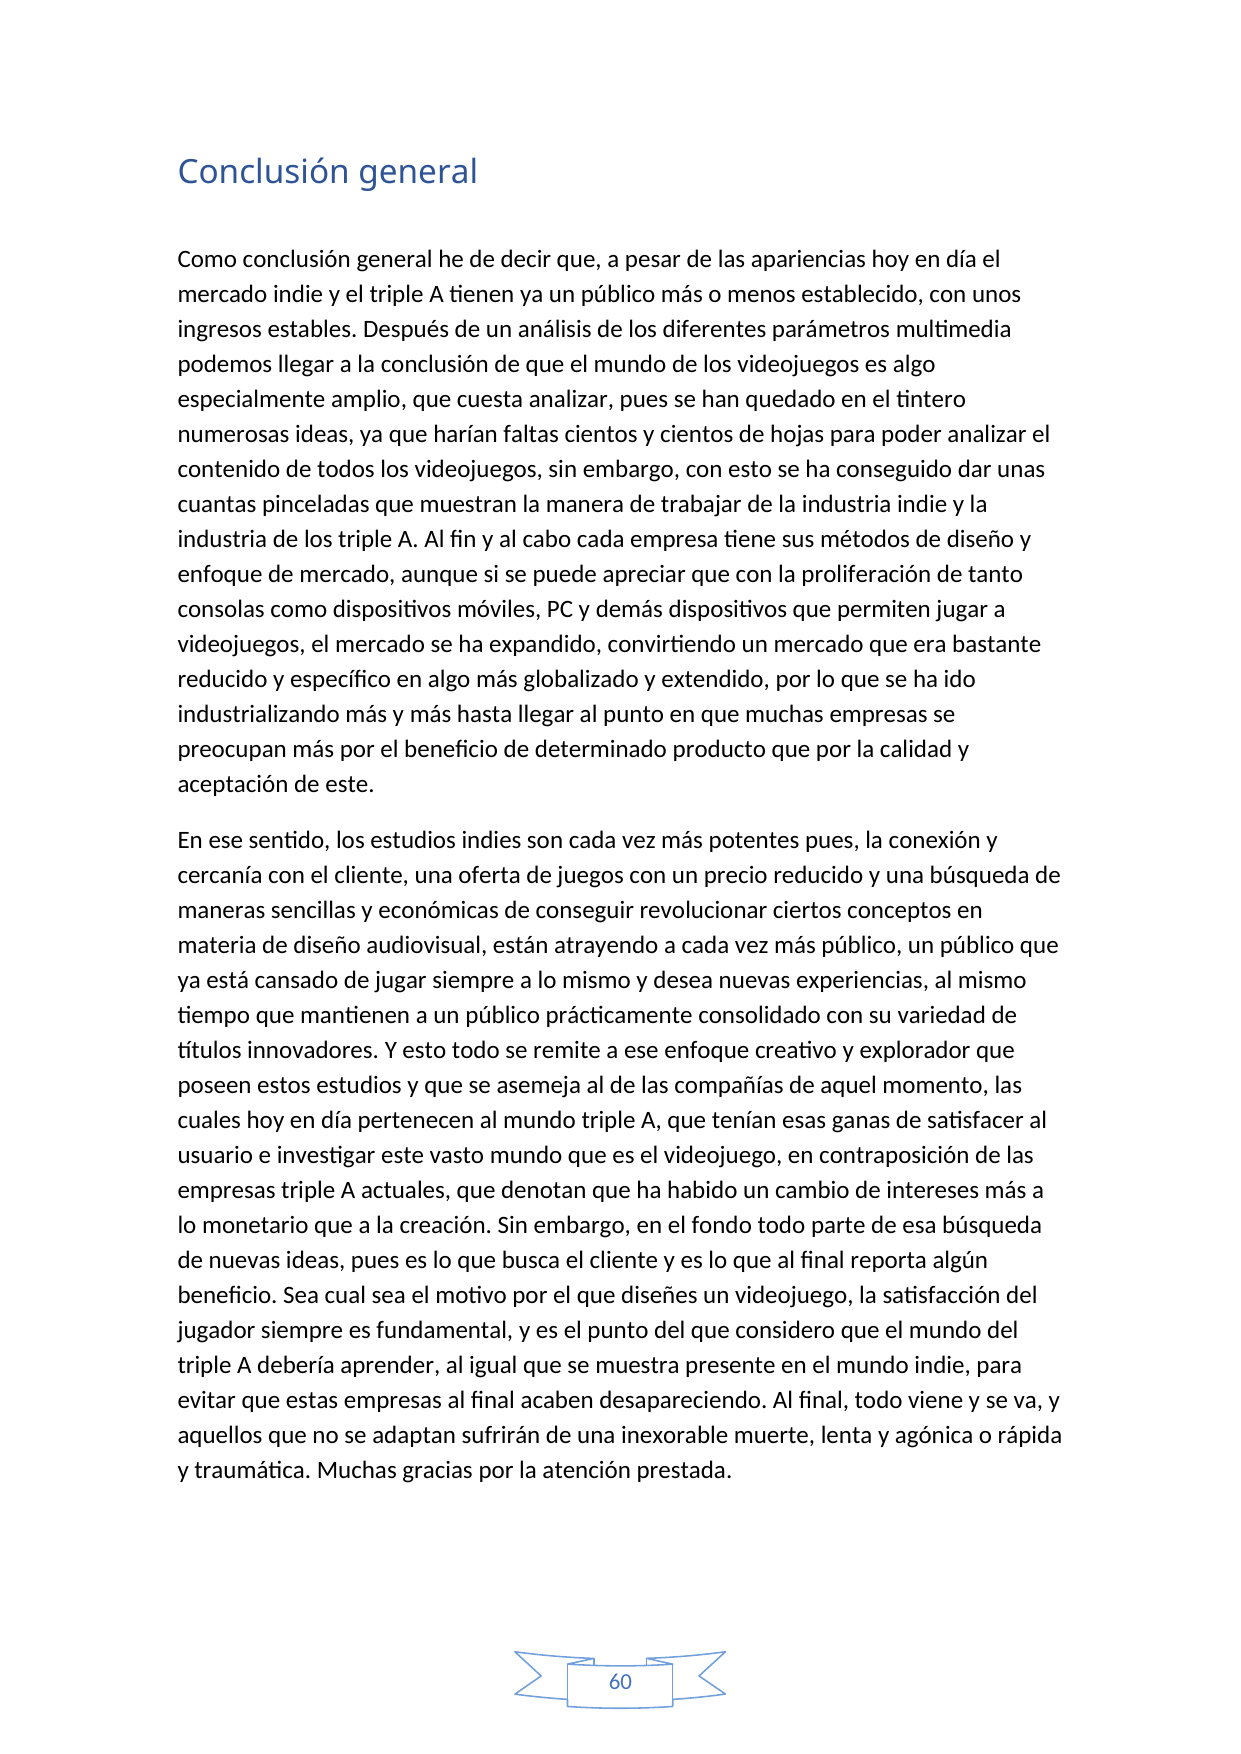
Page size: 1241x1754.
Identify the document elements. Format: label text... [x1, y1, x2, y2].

subtitle Conclusión general [177, 148, 1063, 193]
text En ese sentido, los estudios indies son cada vez más potentes pues, la conexión y cercanía con el cliente, una oferta de juegos con un precio reducido y una búsqueda de maneras sencillas y económicas de conseguir revolucionar ciertos conceptos en materia de diseño audiovisual, están atrayendo a cada vez más público, un público que ya está cansado de jugar siempre a lo mismo y desea nuevas experiencias, al mismo tiempo que mantienen a un público prácticamente consolidado con su variedad de títulos innovadores. Y esto todo se remite a ese enfoque creativo y explorador que poseen estos estudios y que se asemeja al de las compañías de aquel momento, las cuales hoy en día pertenecen al mundo triple A, que tenían esas ganas de satisfacer al usuario e investigar este vasto mundo que es el videojuego, en contraposición de las empresas triple A actuales, que denotan que ha habido un cambio de intereses más a lo monetario que a la creación. Sin embargo, en el fondo todo parte de esa búsqueda de nuevas ideas, pues es lo que busca el cliente y es lo que al final reporta algún beneficio. Sea cual sea el motivo por el que diseñes un videojuego, la satisfacción del jugador siempre es fundamental, y es el punto del que considero que el mundo del triple A debería aprender, al igual que se muestra presente en el mundo indie, para evitar que estas empresas al final acaben desapareciendo. Al final, todo viene y se va, y aquellos que no se adaptan sufrirán de una inexorable muerte, lenta y agónica o rápida y traumática. Muchas gracias por la atención prestada. [177, 824, 1063, 1485]
text Como conclusión general he de decir que, a pesar de las apariencias hoy en día el mercado indie y el triple A tienen ya un público más o menos establecido, con unos ingresos estables. Después de un análisis de los diferentes parámetros multimedia podemos llegar a la conclusión de que el mundo de los videojuegos es algo especialmente amplio, que cuesta analizar, pues se han quedado en el tintero numerosas ideas, ya que harían faltas cientos y cientos de hojas para poder analizar el contenido de todos los videojuegos, sin embargo, con esto se ha conseguido dar unas cuantas pinceladas que muestran la manera de trabajar de la industria indie y la industria de los triple A. Al fin y al cabo cada empresa tiene sus métodos de diseño y enfoque de mercado, aunque si se puede apreciar que con la proliferación de tanto consolas como dispositivos móviles, PC y demás dispositivos que permiten jugar a videojuegos, el mercado se ha expandido, convirtiendo un mercado que era bastante reducido y específico en algo más globalizado y extendido, por lo que se ha ido industrializando más y más hasta llegar al punto en que muchas empresas se preocupan más por el beneficio de determinado producto que por la calidad y aceptación de este. [177, 243, 1063, 799]
